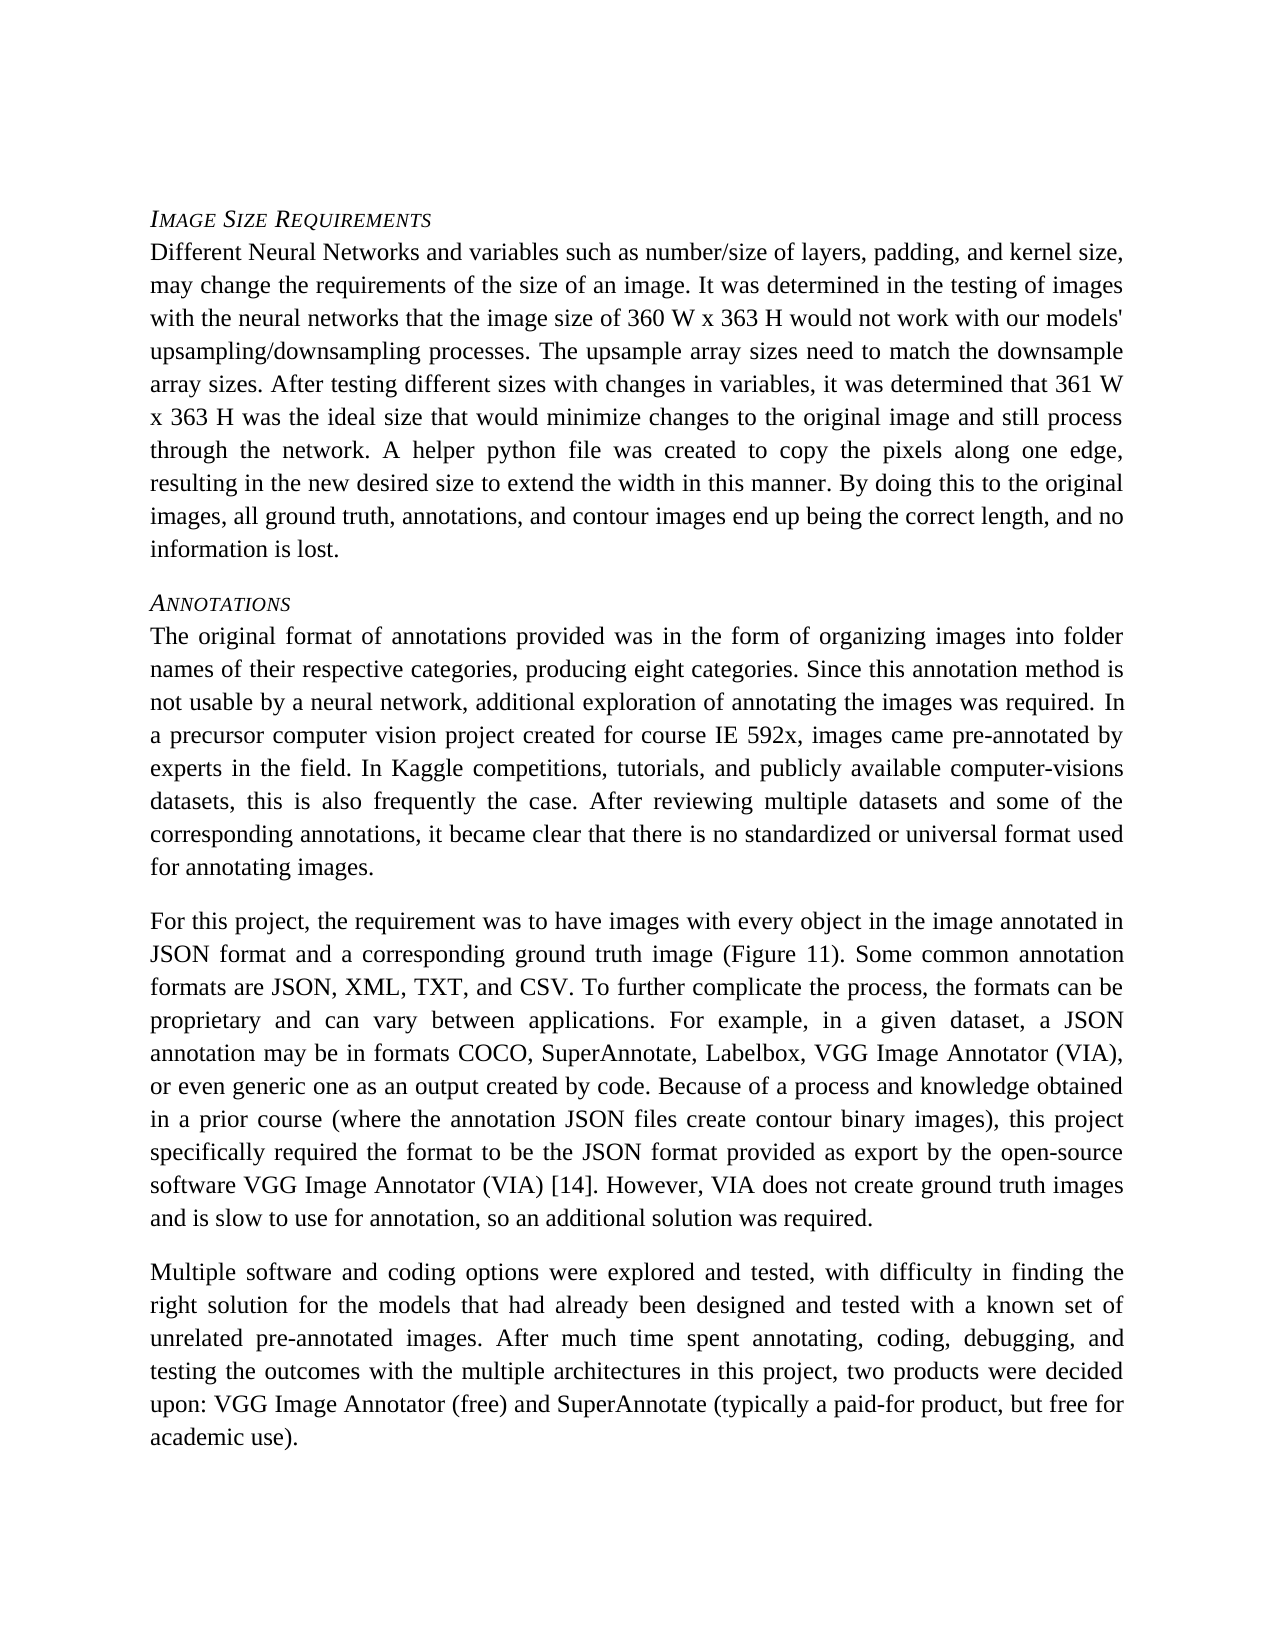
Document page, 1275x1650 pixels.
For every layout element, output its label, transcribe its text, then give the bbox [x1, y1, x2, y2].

text The original format of annotations provided was in the form of organizing images into folder names of their respective categories, producing eight categories. Since this annotation method is not usable by a neural network, additional exploration of annotating the images was required. In a precursor computer vision project created for course IE 592x, images came pre-annotated by experts in the field. In Kaggle competitions, tutorials, and publicly available computer-visions datasets, this is also frequently the case. After reviewing multiple datasets and some of the corresponding annotations, it became clear that there is no standardized or universal format used for annotating images. [150, 621, 1125, 881]
text Different Neural Networks and variables such as number/size of layers, padding, and kernel size, may change the requirements of the size of an image. It was determined in the testing of images with the neural networks that the image size of 360 W x 363 H would not work with our models' upsampling/downsampling processes. The upsample array sizes need to match the downsample array sizes. After testing different sizes with changes in variables, it was determined that 361 W x 363 H was the ideal size that would minimize changes to the original image and still process through the network. A helper python file was created to copy the pixels along one edge, resulting in the new desired size to extend the width in this manner. By doing this to the original images, all ground truth, annotations, and contour images end up being the correct length, and no information is lost. [150, 237, 1125, 563]
text For this project, the requirement was to have images with every object in the image annotated in JSON format and a corresponding ground truth image (Figure 11). Some common annotation formats are JSON, XML, TXT, and CSV. To further complicate the process, the formats can be proprietary and can vary between applications. For example, in a given dataset, a JSON annotation may be in formats COCO, SuperAnnotate, Labelbox, VGG Image Annotator (VIA), or even generic one as an output created by code. Because of a process and knowledge obtained in a prior course (where the annotation JSON files create contour binary images), this project specifically required the format to be the JSON format provided as export by the open-source software VGG Image Annotator (VIA) [14]. However, VIA does not create ground truth images and is slow to use for annotation, so an additional solution was required. [150, 906, 1125, 1232]
subtitle Image Size Requirements [150, 204, 1125, 233]
text Multiple software and coding options were explored and tested, with difficulty in finding the right solution for the models that had already been designed and tested with a known set of unrelated pre-annotated images. After much time spent annotating, coding, debugging, and testing the outcomes with the multiple architectures in this project, two products were decided upon: VGG Image Annotator (free) and SuperAnnotate (typically a paid-for product, but free for academic use). [150, 1257, 1125, 1451]
subtitle Annotations [150, 588, 1125, 617]
